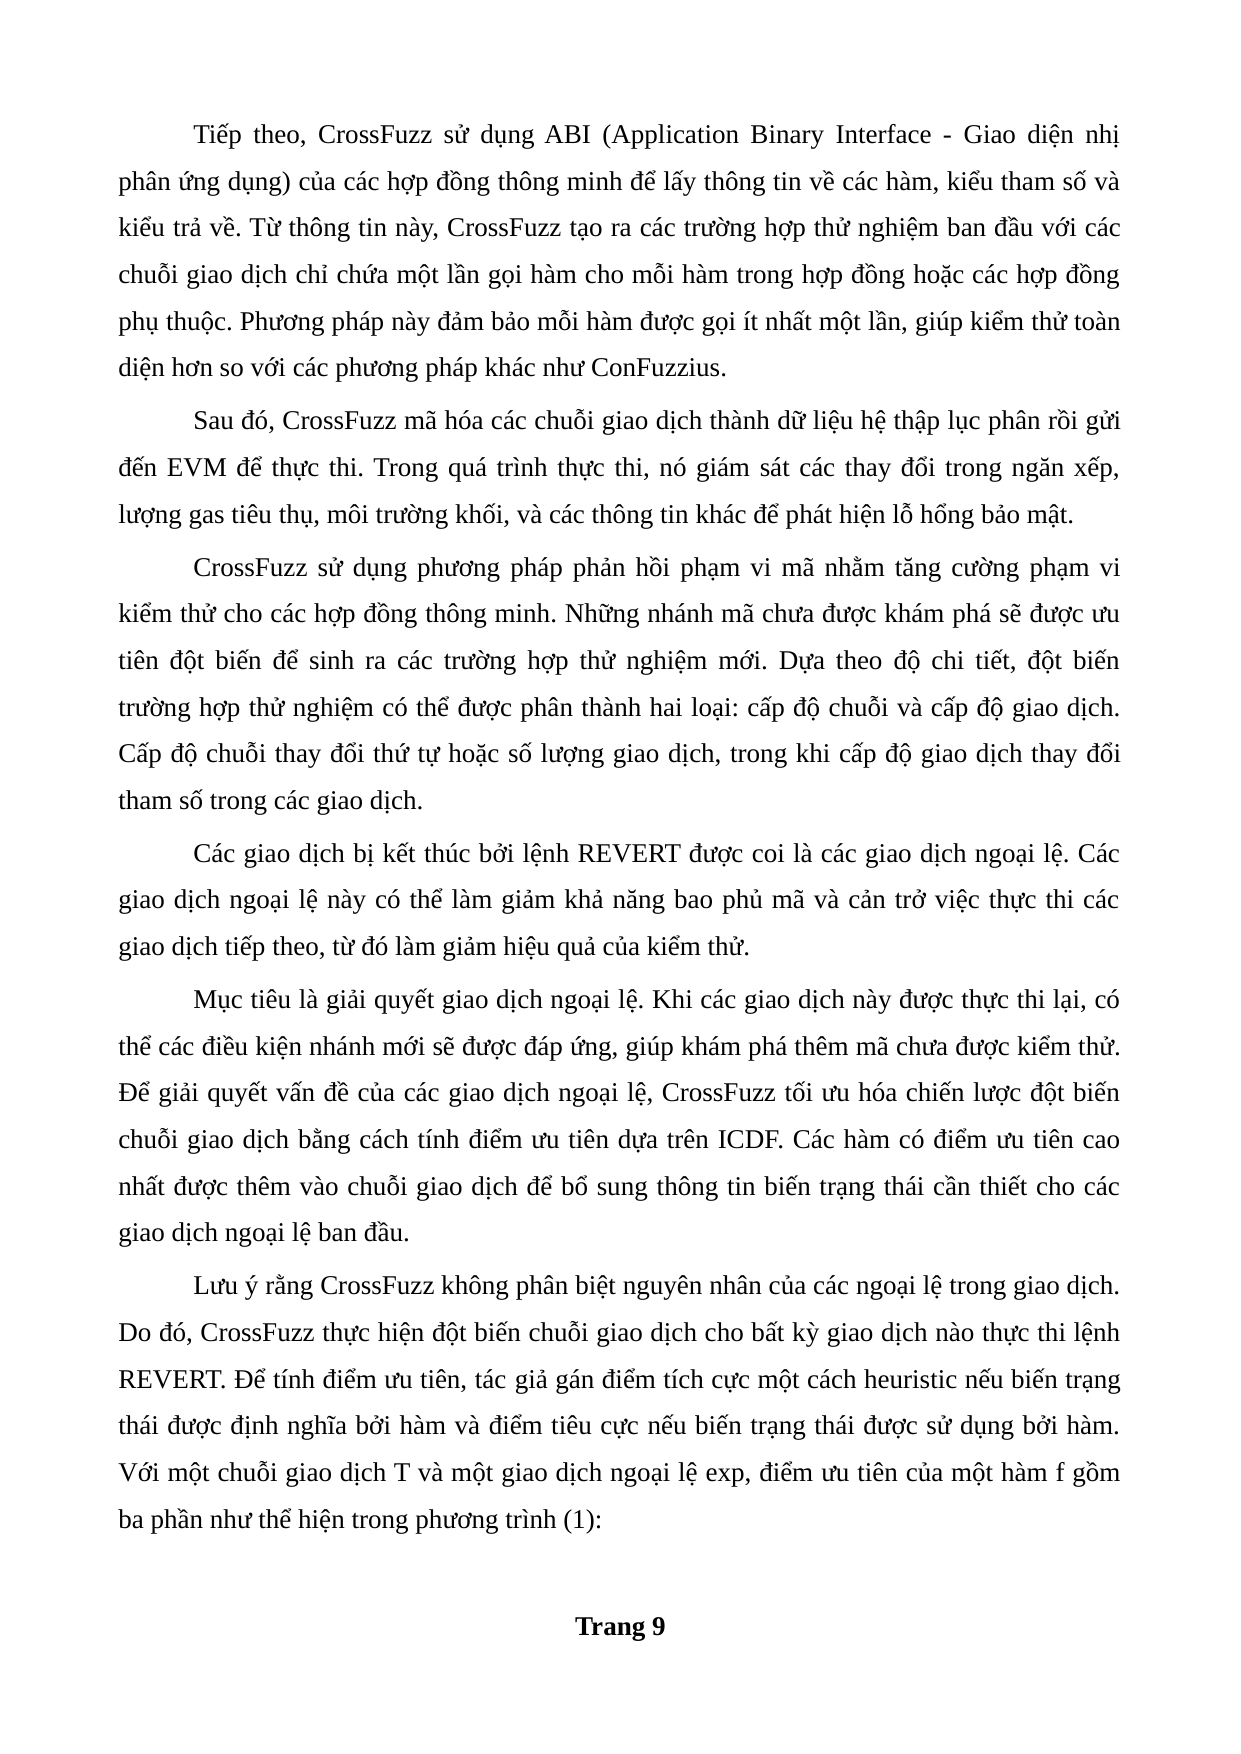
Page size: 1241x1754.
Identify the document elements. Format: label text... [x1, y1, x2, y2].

text Các giao dịch bị kết thúc bởi lệnh REVERT được coi là các giao dịch ngoại lệ. Các giao dịch ngoại lệ này có thể làm giảm khả năng bao phủ mã và cản trở việc thực thi các giao dịch tiếp theo, từ đó làm giảm hiệu quả của kiểm thử. [118, 837, 1122, 961]
text Mục tiêu là giải quyết giao dịch ngoại lệ. Khi các giao dịch này được thực thi lại, có thể các điều kiện nhánh mới sẽ được đáp ứng, giúp khám phá thêm mã chưa được kiểm thử. Để giải quyết vấn đề của các giao dịch ngoại lệ, CrossFuzz tối ưu hóa chiến lược đột biến chuỗi giao dịch bằng cách tính điểm ưu tiên dựa trên ICDF. Các hàm có điểm ưu tiên cao nhất được thêm vào chuỗi giao dịch để bổ sung thông tin biến trạng thái cần thiết cho các giao dịch ngoại lệ ban đầu. [118, 983, 1122, 1248]
text Tiếp theo, CrossFuzz sử dụng ABI (Application Binary Interface - Giao diện nhị phân ứng dụng) của các hợp đồng thông minh để lấy thông tin về các hàm, kiểu tham số và kiểu trả về. Từ thông tin này, CrossFuzz tạo ra các trường hợp thử nghiệm ban đầu với các chuỗi giao dịch chỉ chứa một lần gọi hàm cho mỗi hàm trong hợp đồng hoặc các hợp đồng phụ thuộc. Phương pháp này đảm bảo mỗi hàm được gọi ít nhất một lần, giúp kiểm thử toàn diện hơn so với các phương pháp khác như ConFuzzius. [118, 118, 1122, 383]
text Sau đó, CrossFuzz mã hóa các chuỗi giao dịch thành dữ liệu hệ thập lục phân rồi gửi đến EVM để thực thi. Trong quá trình thực thi, nó giám sát các thay đổi trong ngăn xếp, lượng gas tiêu thụ, môi trường khối, và các thông tin khác để phát hiện lỗ hổng bảo mật. [118, 404, 1122, 529]
text Lưu ý rằng CrossFuzz không phân biệt nguyên nhân của các ngoại lệ trong giao dịch. Do đó, CrossFuzz thực hiện đột biến chuỗi giao dịch cho bất kỳ giao dịch nào thực thi lệnh REVERT. Để tính điểm ưu tiên, tác giả gán điểm tích cực một cách heuristic nếu biến trạng thái được định nghĩa bởi hàm và điểm tiêu cực nếu biến trạng thái được sử dụng bởi hàm. Với một chuỗi giao dịch T và một giao dịch ngoại lệ exp, điểm ưu tiên của một hàm f gồm ba phần như thể hiện trong phương trình (1): [118, 1269, 1122, 1534]
text CrossFuzz sử dụng phương pháp phản hồi phạm vi mã nhằm tăng cường phạm vi kiểm thử cho các hợp đồng thông minh. Những nhánh mã chưa được khám phá sẽ được ưu tiên đột biến để sinh ra các trường hợp thử nghiệm mới. Dựa theo độ chi tiết, đột biến trường hợp thử nghiệm có thể được phân thành hai loại: cấp độ chuỗi và cấp độ giao dịch. Cấp độ chuỗi thay đổi thứ tự hoặc số lượng giao dịch, trong khi cấp độ giao dịch thay đổi tham số trong các giao dịch. [118, 551, 1122, 815]
